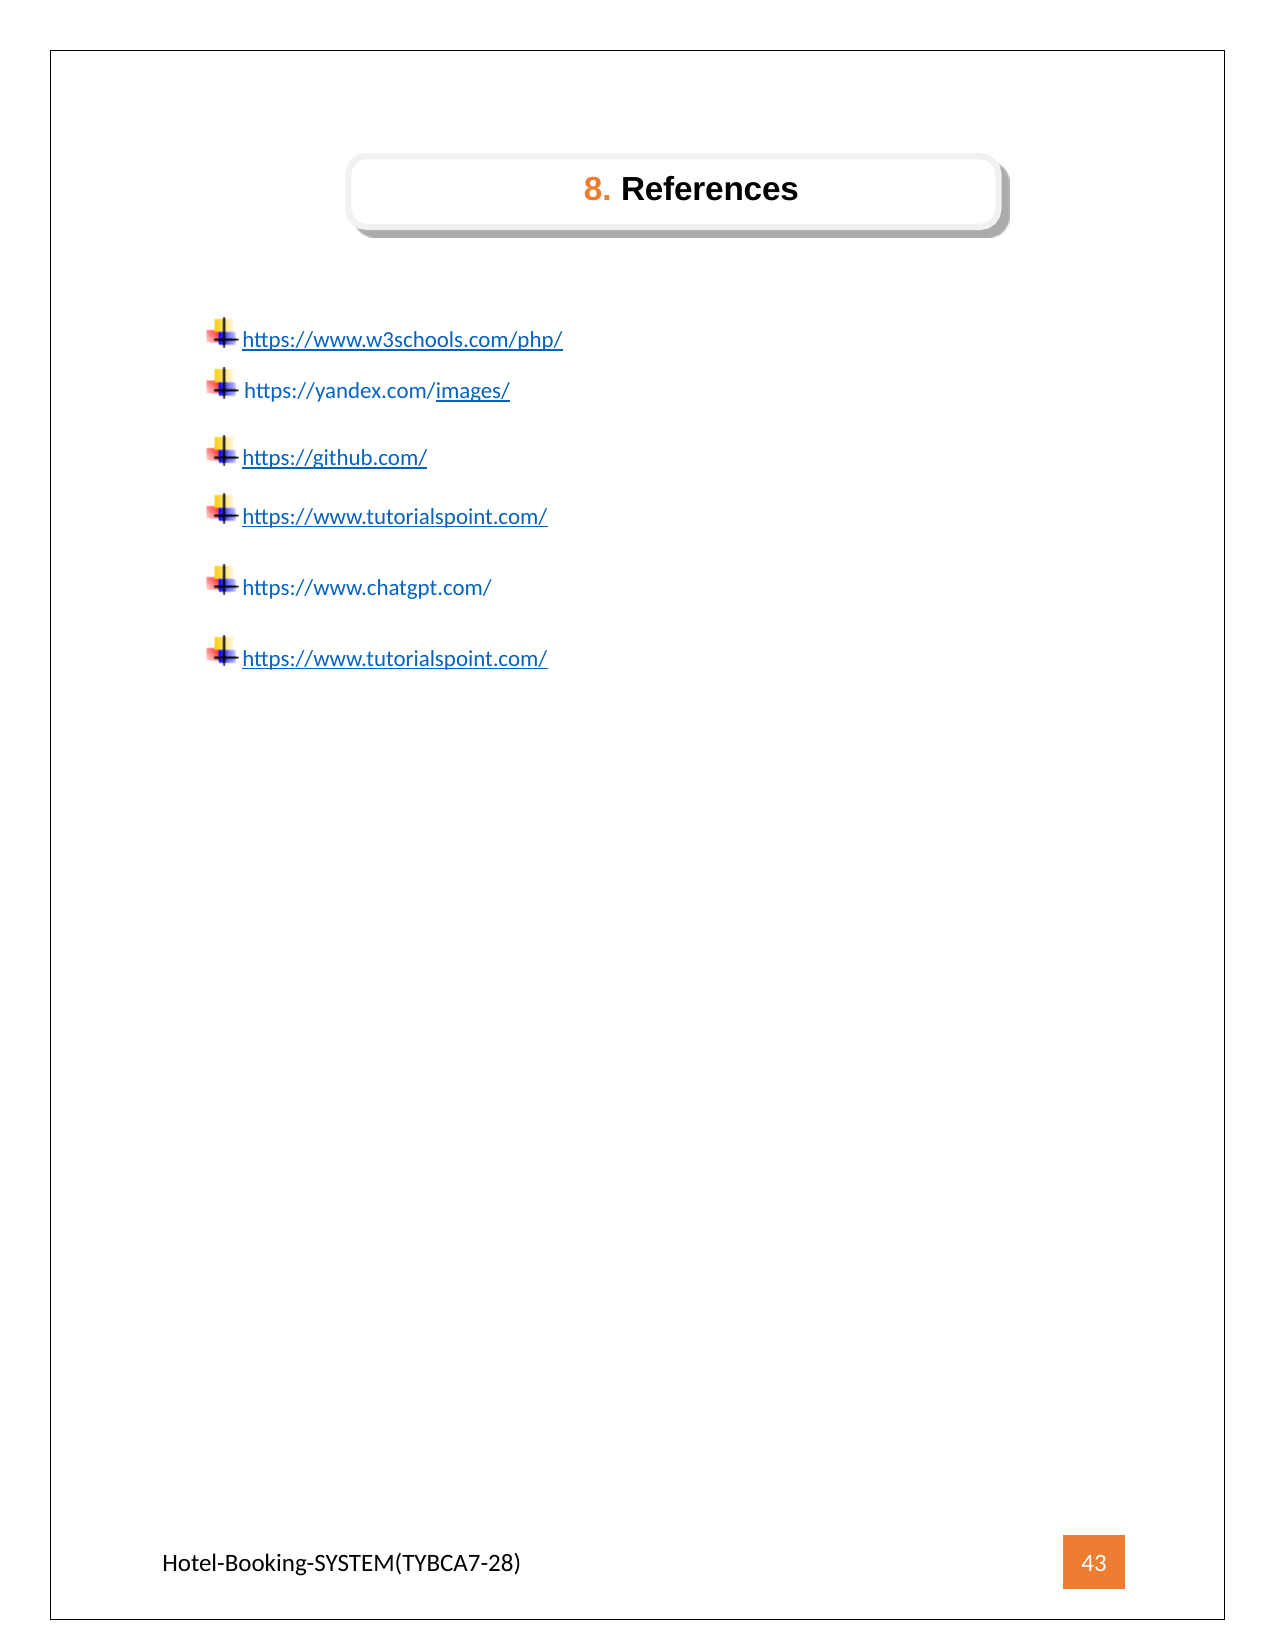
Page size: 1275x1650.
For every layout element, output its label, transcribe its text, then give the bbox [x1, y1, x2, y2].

picture [206, 317, 239, 348]
picture [353, 161, 1010, 238]
picture [206, 635, 239, 666]
text https://www.w3schools.com/php/ https://yandex.com/images/ [206, 317, 580, 404]
picture [206, 493, 239, 524]
text https://www.chatgpt.com/ [206, 565, 558, 601]
text https://www.tutorialspoint.com/ [206, 636, 558, 672]
text https://www.tutorialspoint.com/ [206, 494, 558, 530]
picture [206, 435, 239, 466]
text https://github.com/ [206, 435, 1125, 471]
picture [206, 564, 239, 595]
picture [206, 367, 239, 399]
